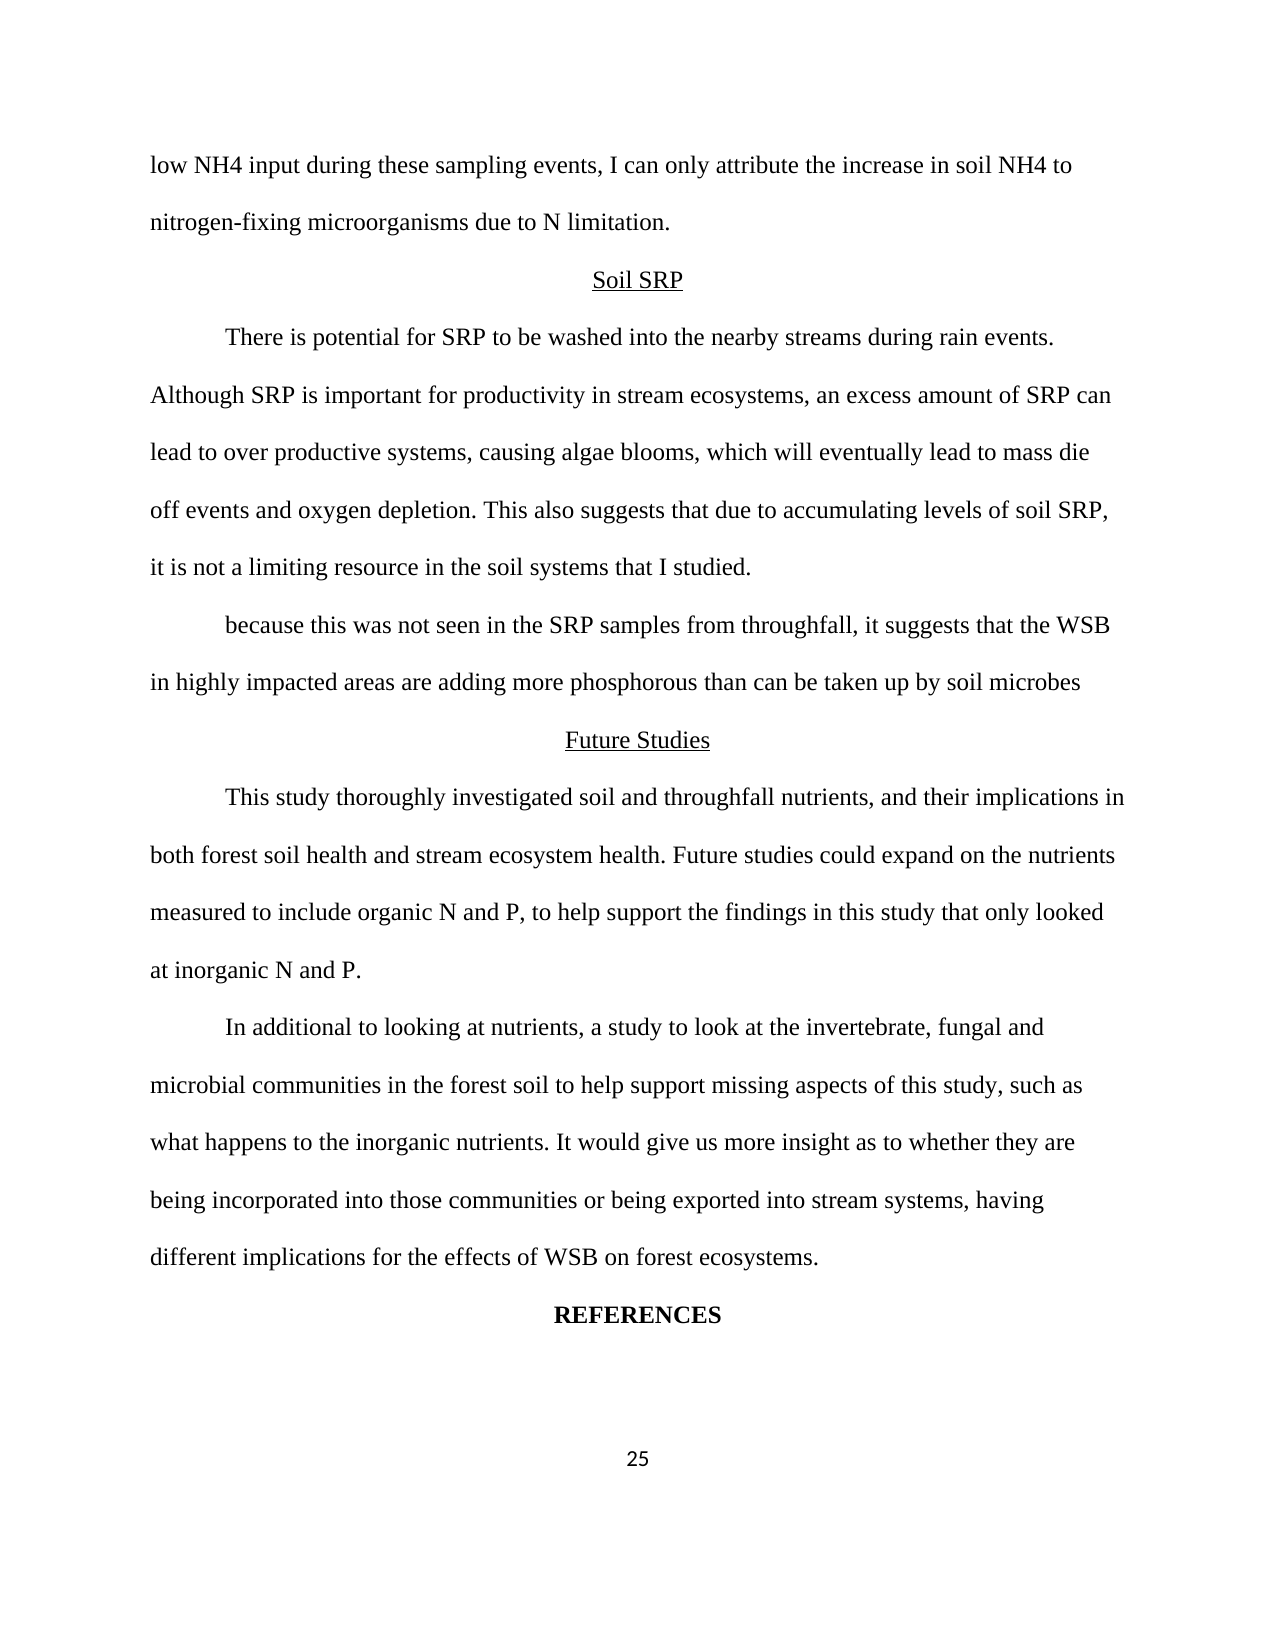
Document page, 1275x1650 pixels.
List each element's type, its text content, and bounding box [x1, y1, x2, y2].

text Soil SRP [150, 265, 1125, 294]
text Future Studies [150, 725, 1125, 754]
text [150, 150, 1125, 236]
text In additional to looking at nutrients, a study to look at the invertebrate, fungal and microbial communities in the forest soil to help support missing aspects of this study, such as what happens to the inorganic nutrients. It would give us more insight as to whether they are being incorporated into those communities or being exported into stream systems, having different implications for the effects of WSB on forest ecosystems. [150, 1012, 1125, 1271]
text because this was not seen in the SRP samples from throughfall, it suggests that the WSB in highly impacted areas are adding more phosphorous than can be taken up by soil microbes [150, 610, 1125, 696]
text There is potential for SRP to be washed into the nearby streams during rain events. Although SRP is important for productivity in stream ecosystems, an excess amount of SRP can lead to over productive systems, causing algae blooms, which will eventually lead to mass die off events and oxygen depletion. This also suggests that due to accumulating levels of soil SRP, it is not a limiting resource in the soil systems that I studied. [150, 322, 1125, 581]
text This study thoroughly investigated soil and throughfall nutrients, and their implications in both forest soil health and stream ecosystem health. Future studies could expand on the nutrients measured to include organic N and P, to help support the findings in this study that only looked at inorganic N and P. [150, 782, 1125, 984]
text REFERENCES [150, 1300, 1125, 1329]
